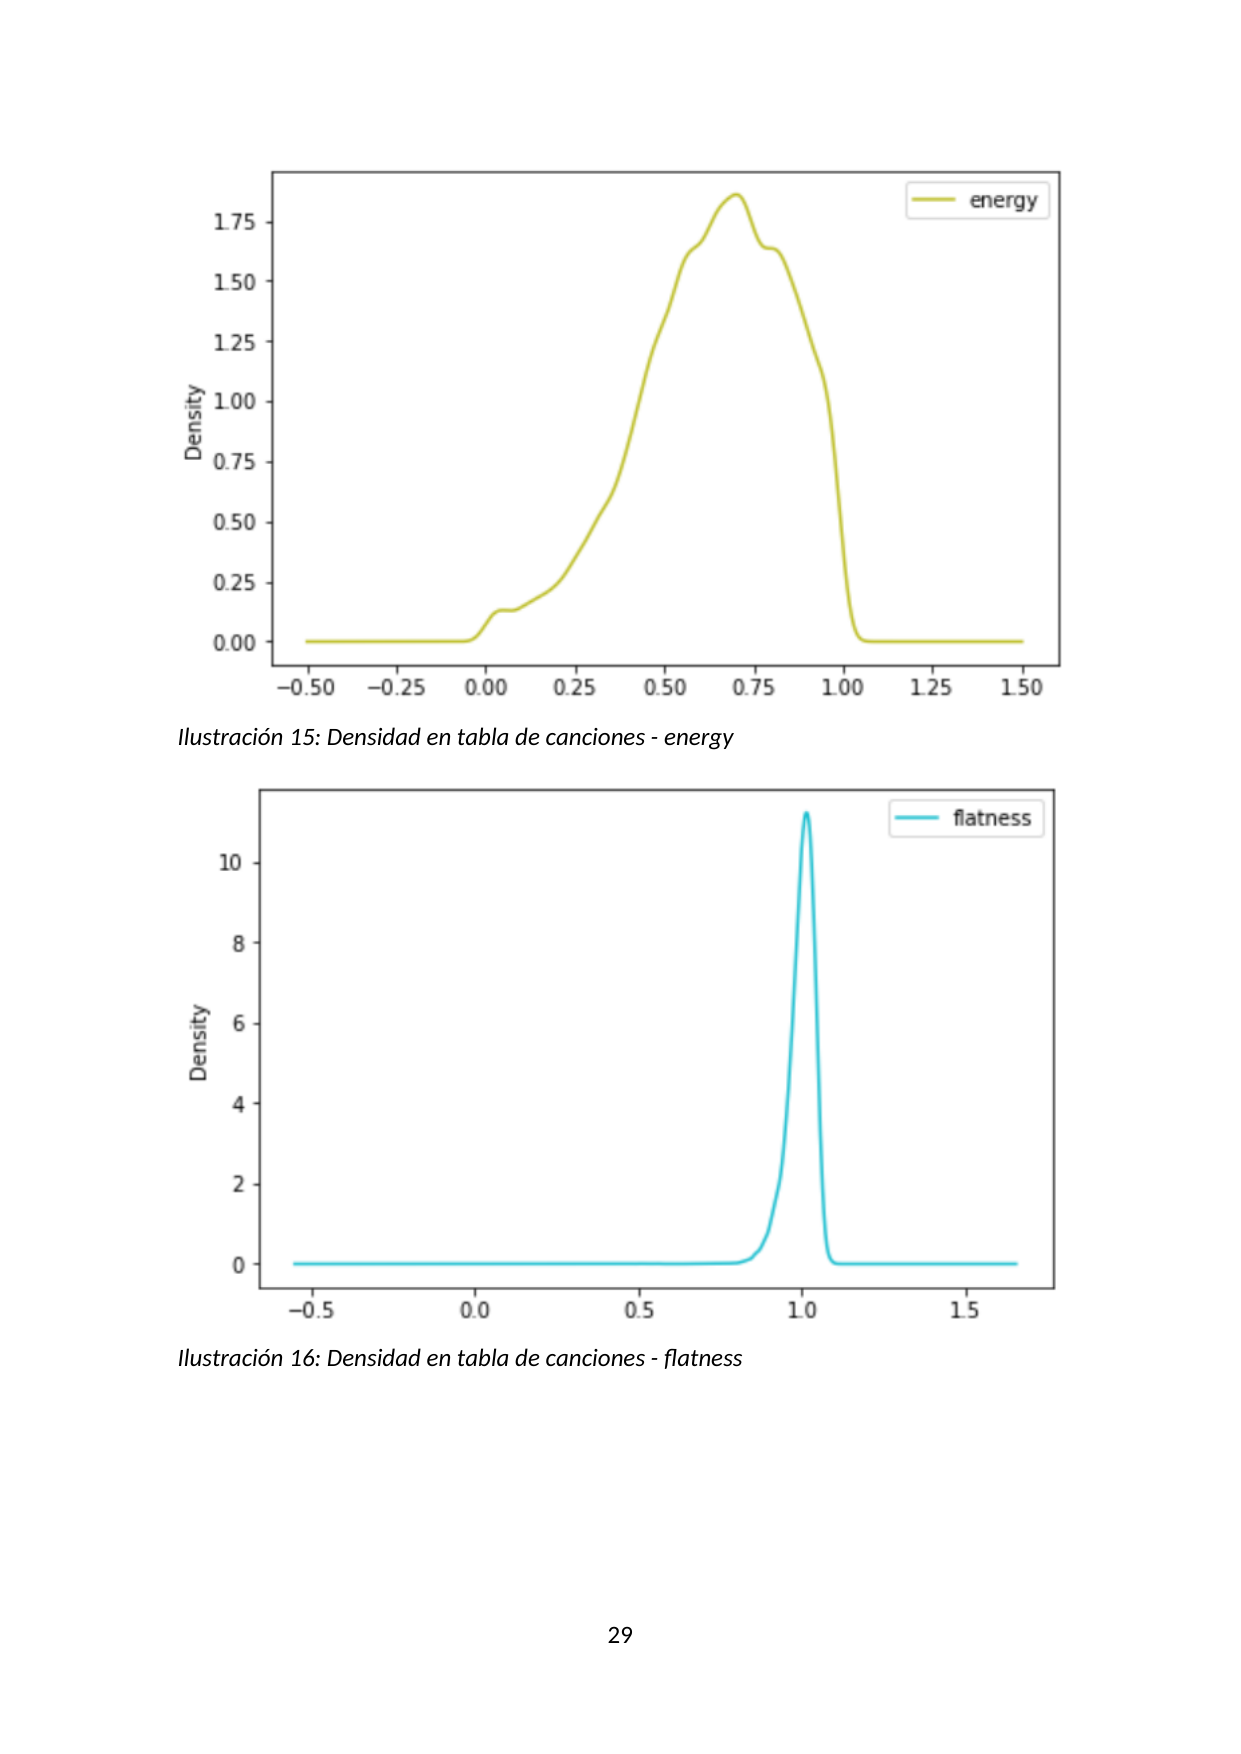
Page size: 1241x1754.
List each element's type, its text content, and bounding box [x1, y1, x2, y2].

picture [177, 147, 1063, 703]
picture [177, 772, 1063, 1324]
text Ilustración 15: Densidad en tabla de canciones - energy [177, 721, 1063, 752]
text Ilustración 16: Densidad en tabla de canciones - flatness [177, 1342, 1063, 1373]
